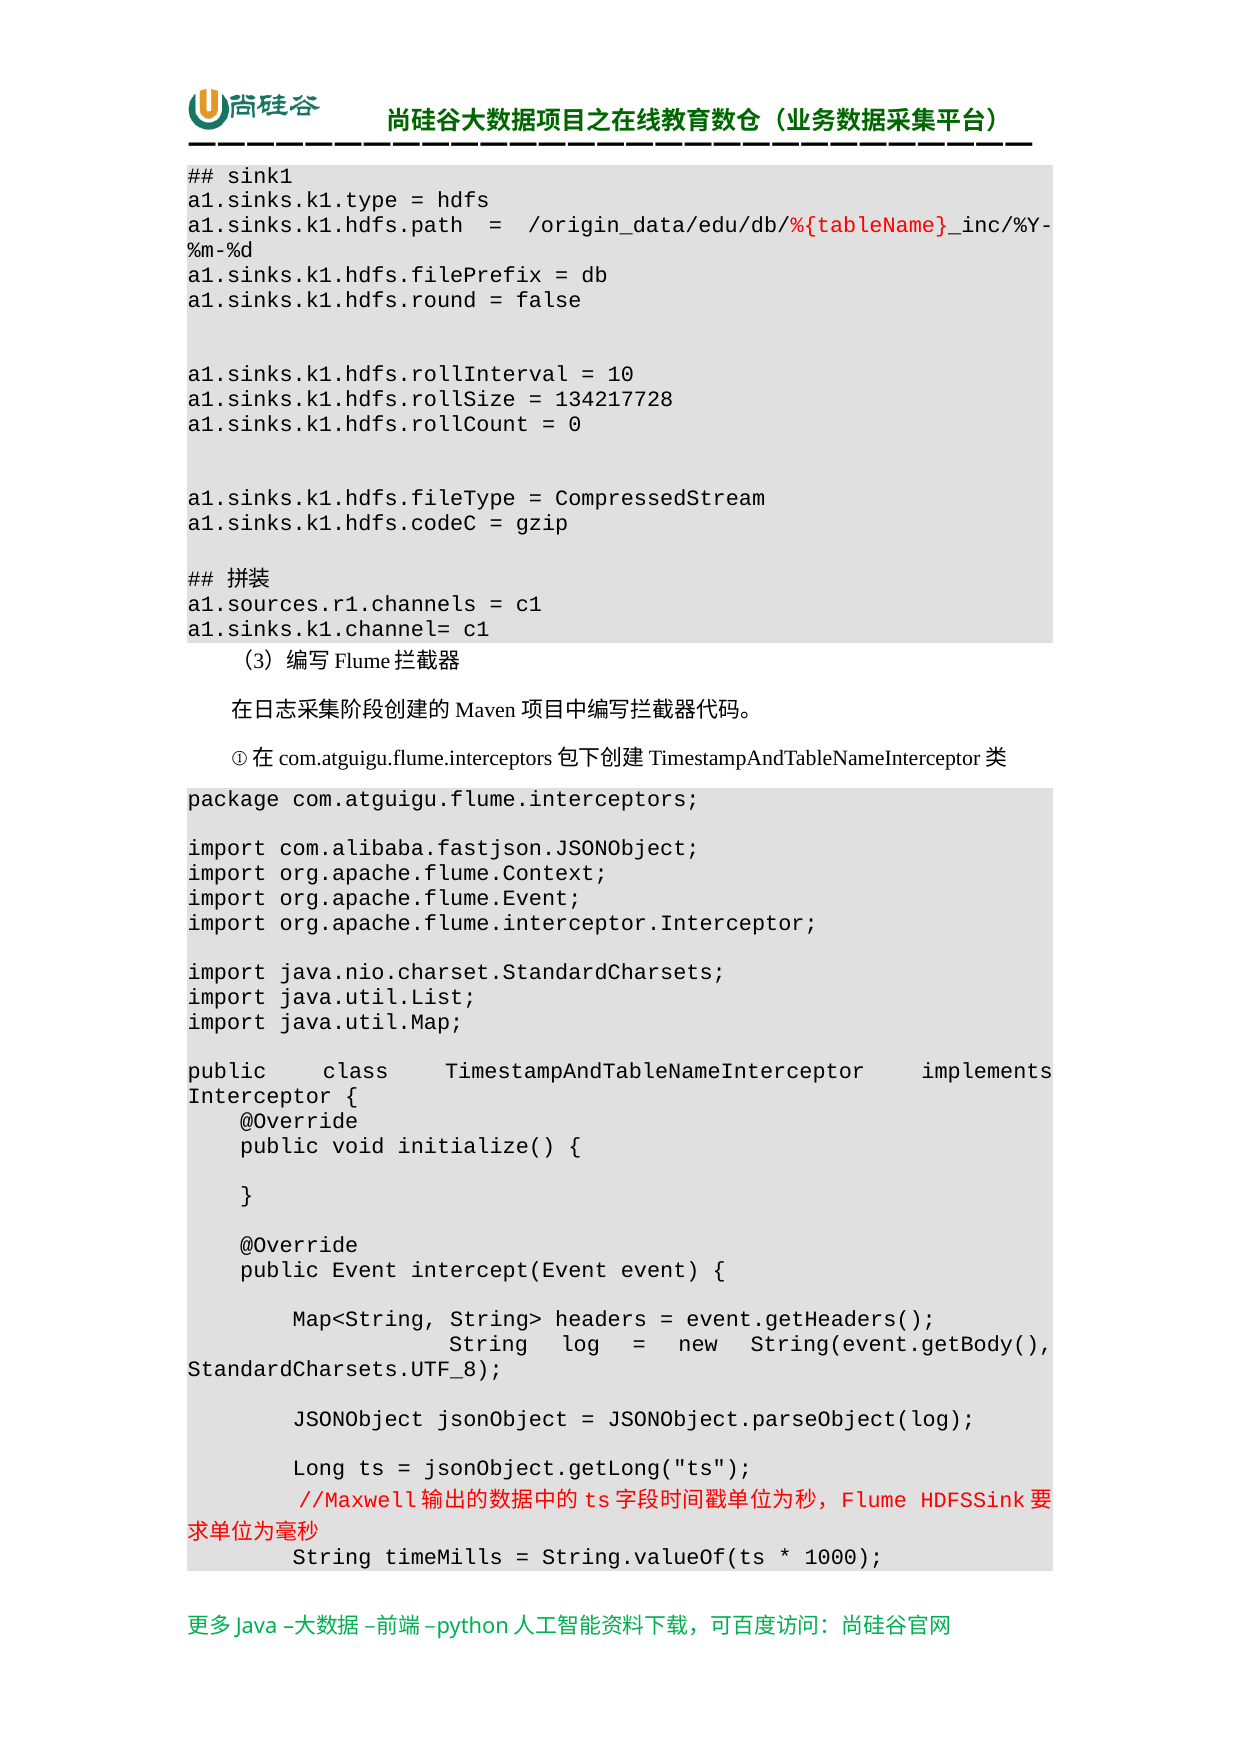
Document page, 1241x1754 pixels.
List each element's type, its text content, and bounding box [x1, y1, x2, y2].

text import java.util.List; [187, 986, 1053, 1011]
text ## 拼装 [187, 561, 1053, 593]
text String log = new String(event.getBody(), StandardCharsets.UTF_8); [187, 1333, 1053, 1383]
text //Maxwell输出的数据中的ts字段时间戳单位为秒，Flume HDFSSink要求单位为毫秒 [187, 1482, 1053, 1546]
text @Override [187, 1234, 1053, 1259]
text a1.sinks.k1.hdfs.path = /origin_data/edu/db/%{tableName}_inc/%Y-%m-%d [187, 214, 1053, 264]
text import org.apache.flume.Event; [187, 887, 1053, 912]
text JSONObject jsonObject = JSONObject.parseObject(log); [187, 1408, 1053, 1433]
text a1.sinks.k1.hdfs.round = false [187, 289, 1053, 313]
text a1.sinks.k1.hdfs.filePrefix = db [187, 264, 1053, 289]
text import java.util.Map; [187, 1011, 1053, 1036]
text public void initialize() { [187, 1135, 1053, 1160]
text import org.apache.flume.interceptor.Interceptor; [187, 912, 1053, 937]
text public Event intercept(Event event) { [187, 1259, 1053, 1284]
text Long ts = jsonObject.getLong("ts"); [187, 1457, 1053, 1482]
text ①在com.atguigu.flume.interceptors包下创建TimestampAndTableNameInterceptor类 [187, 740, 1053, 772]
picture [187, 88, 320, 130]
text a1.sinks.k1.hdfs.codeC = gzip [187, 512, 1053, 537]
text ## sink1 [187, 165, 1053, 189]
text Map<String, String> headers = event.getHeaders(); [187, 1309, 1053, 1333]
text @Override [187, 1110, 1053, 1135]
text a1.sources.r1.channels = c1 [187, 593, 1053, 618]
text a1.sinks.k1.hdfs.rollCount = 0 [187, 413, 1053, 437]
text a1.sinks.k1.hdfs.rollSize = 134217728 [187, 388, 1053, 413]
text a1.sinks.k1.channel= c1 [187, 618, 1053, 643]
text a1.sinks.k1.hdfs.fileType = CompressedStream [187, 487, 1053, 512]
text a1.sinks.k1.type = hdfs [187, 189, 1053, 214]
text （3）编写Flume拦截器 [187, 643, 1053, 676]
text String timeMills = String.valueOf(ts * 1000); [187, 1546, 1053, 1571]
text import com.alibaba.fastjson.JSONObject; [187, 838, 1053, 862]
text package com.atguigu.flume.interceptors; [187, 788, 1053, 813]
text 在日志采集阶段创建的 Maven 项目中编写拦截器代码。 [187, 691, 1053, 724]
text import java.nio.charset.StandardCharsets; [187, 962, 1053, 986]
text public class TimestampAndTableNameInterceptor implements Interceptor { [187, 1061, 1053, 1110]
text a1.sinks.k1.hdfs.rollInterval = 10 [187, 363, 1053, 388]
text import org.apache.flume.Context; [187, 862, 1053, 887]
text } [187, 1185, 1053, 1209]
